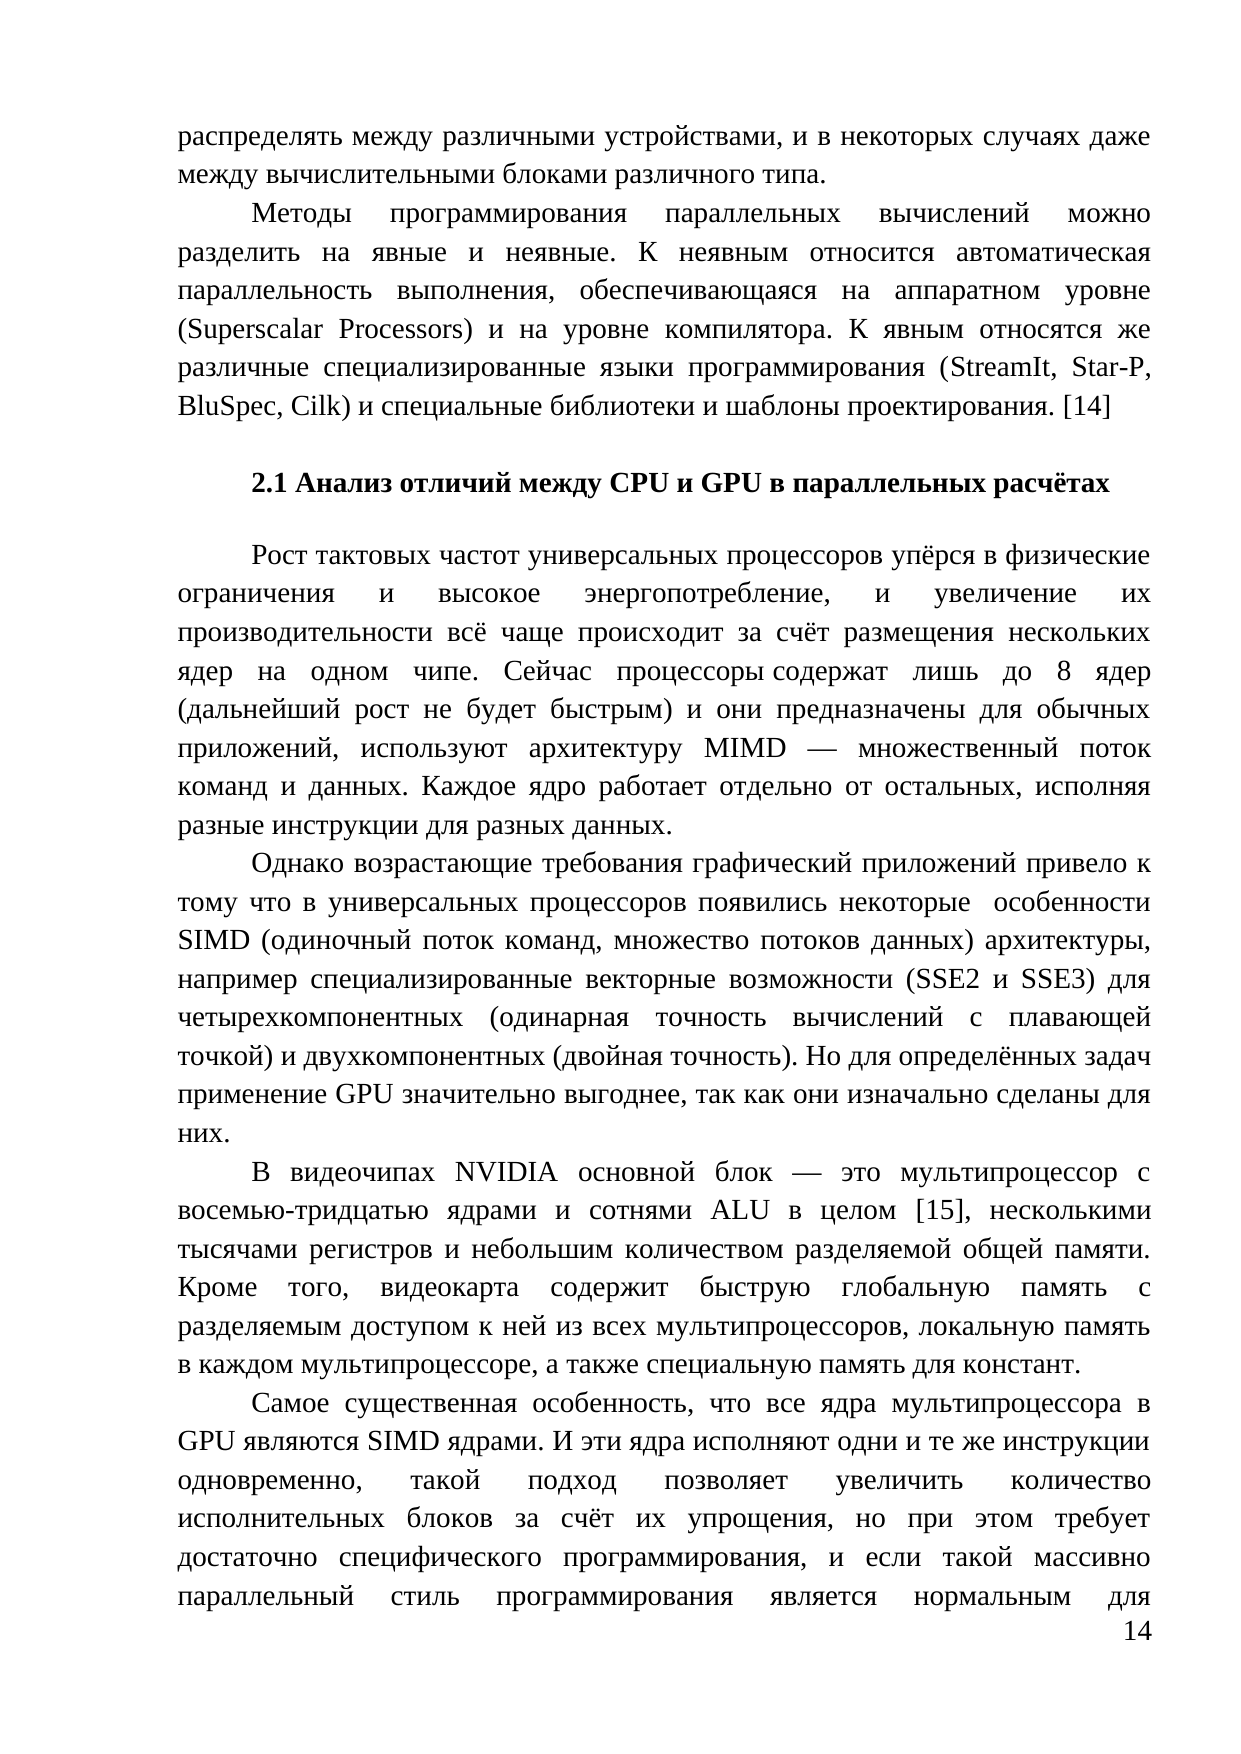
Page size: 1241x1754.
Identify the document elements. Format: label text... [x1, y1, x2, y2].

text В видеочипах NVIDIA основной блок — это мультипроцессор с восемью-тридцатью ядрами и сотнями ALU в целом, несколькими тысячами регистров и небольшим количеством разделяемой общей памяти. Кроме того, видеокарта содержит быструю глобальную память с разделяемым доступом к ней из всех мультипроцессоров, локальную память в каждом мультипроцессоре, а также специальную память для констант. [177, 1154, 1152, 1380]
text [177, 1385, 1152, 1611]
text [177, 118, 1152, 190]
text Рост тактовых частот универсальных процессоров упёрся в физические ограничения и высокое энергопотребление, и увеличение их производительности всё чаще происходит за счёт размещения нескольких ядер на одном чипе. Сейчас процессоры содержат лишь до 8 ядер (дальнейший рост не будет быстрым) и они предназначены для обычных приложений, используют архитектуру MIMD — множественный поток команд и данных. Каждое ядро работает отдельно от остальных, исполняя разные инструкции для разных данных. [177, 537, 1152, 840]
subtitle Анализ отличий между CPU и GPU в параллельных расчётах [251, 465, 1152, 498]
text Однако возрастающие требования графический приложений привело к тому что в универсальных процессоров появились некоторые особенности SIMD (одиночный поток команд, множество потоков данных) архитектуры, например специализированные векторные возможности (SSE2 и SSE3) для четырехкомпонентных (одинарная точность вычислений с плавающей точкой) и двухкомпонентных (двойная точность). Но для определённых задач применение GPU значительно выгоднее, так как они изначально сделаны для них. [177, 845, 1152, 1149]
text Методы программирования параллельных вычислений можно разделить на явные и неявные. К неявным относится автоматическая параллельность выполнения, обеспечивающаяся на аппаратном уровне (Superscalar Processors) и на уровне компилятора. К явным относятся же различные специализированные языки программирования (StreamIt, Star-P, BluSpec, Cilk) и специальные библиотеки и шаблоны проектирования. [177, 195, 1152, 421]
